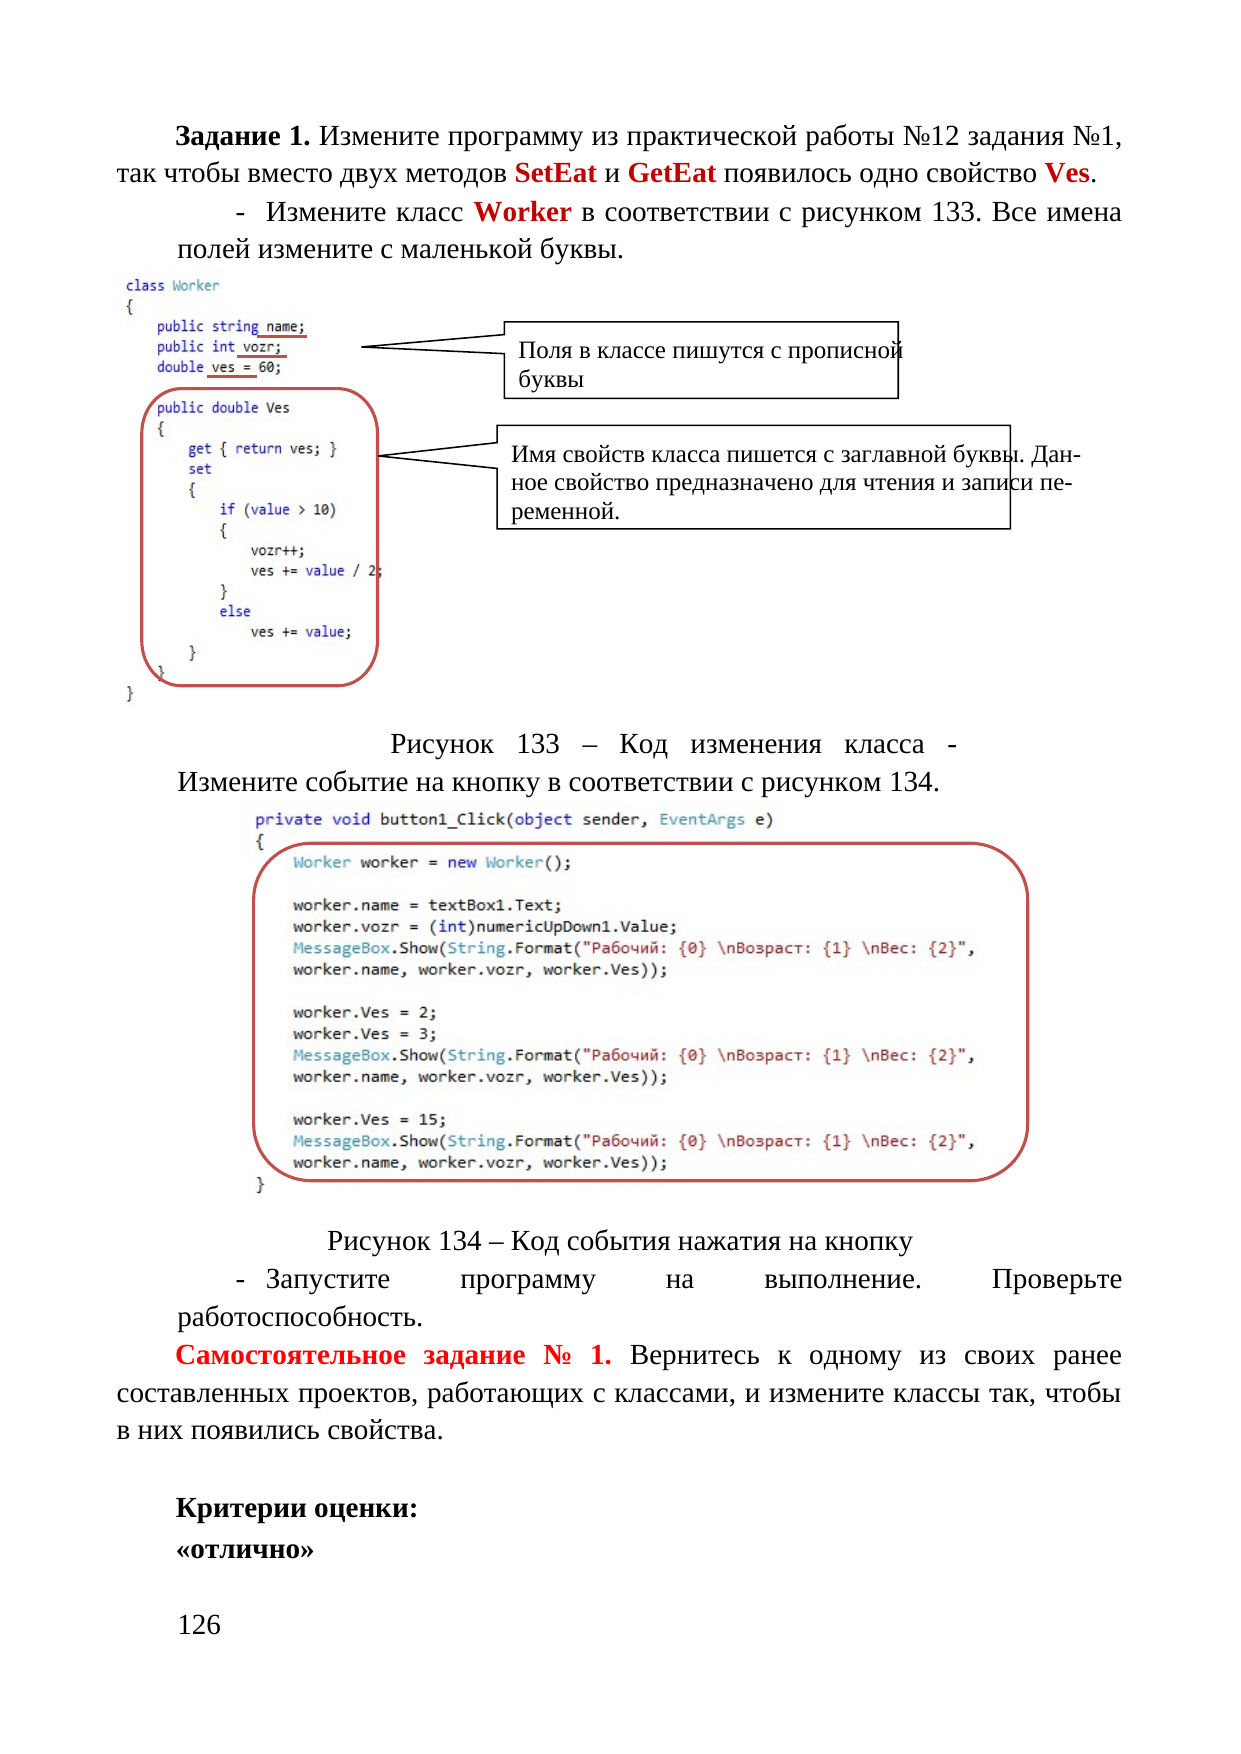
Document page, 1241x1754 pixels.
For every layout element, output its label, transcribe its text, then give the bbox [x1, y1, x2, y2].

picture [144, 391, 375, 684]
picture [118, 269, 396, 708]
text Самостоятельное задание № 1. Вернитесь к одному из своих ранее составленных проектов, работающих с классами, и измените классы так, чтобы в них появились свойства. [116, 1337, 1123, 1445]
text Рисунок 133 – Код изменения класса - Измените событие на кнопку в соответствии с рисунком 134. [177, 726, 957, 797]
picture [243, 802, 997, 1204]
list Запустите программу на выполнение. Проверьте работоспособность. [177, 1262, 1123, 1332]
picture [256, 845, 997, 1179]
text Рисунок 134 – Код события нажатия на кнопку [118, 1223, 1122, 1256]
list Измените класс Worker в соответствии с рисунком 133. Все имена полей измените с маленькой буквы. [177, 194, 1123, 265]
text Критерии оценки: [176, 1490, 1133, 1524]
text Задание 1. Измените программу из практической работы №12 задания №1, так чтобы вместо двух методов SetEat и GetEat появилось одно свойство Ves. [116, 118, 1123, 189]
text «отлично» [176, 1531, 1133, 1565]
